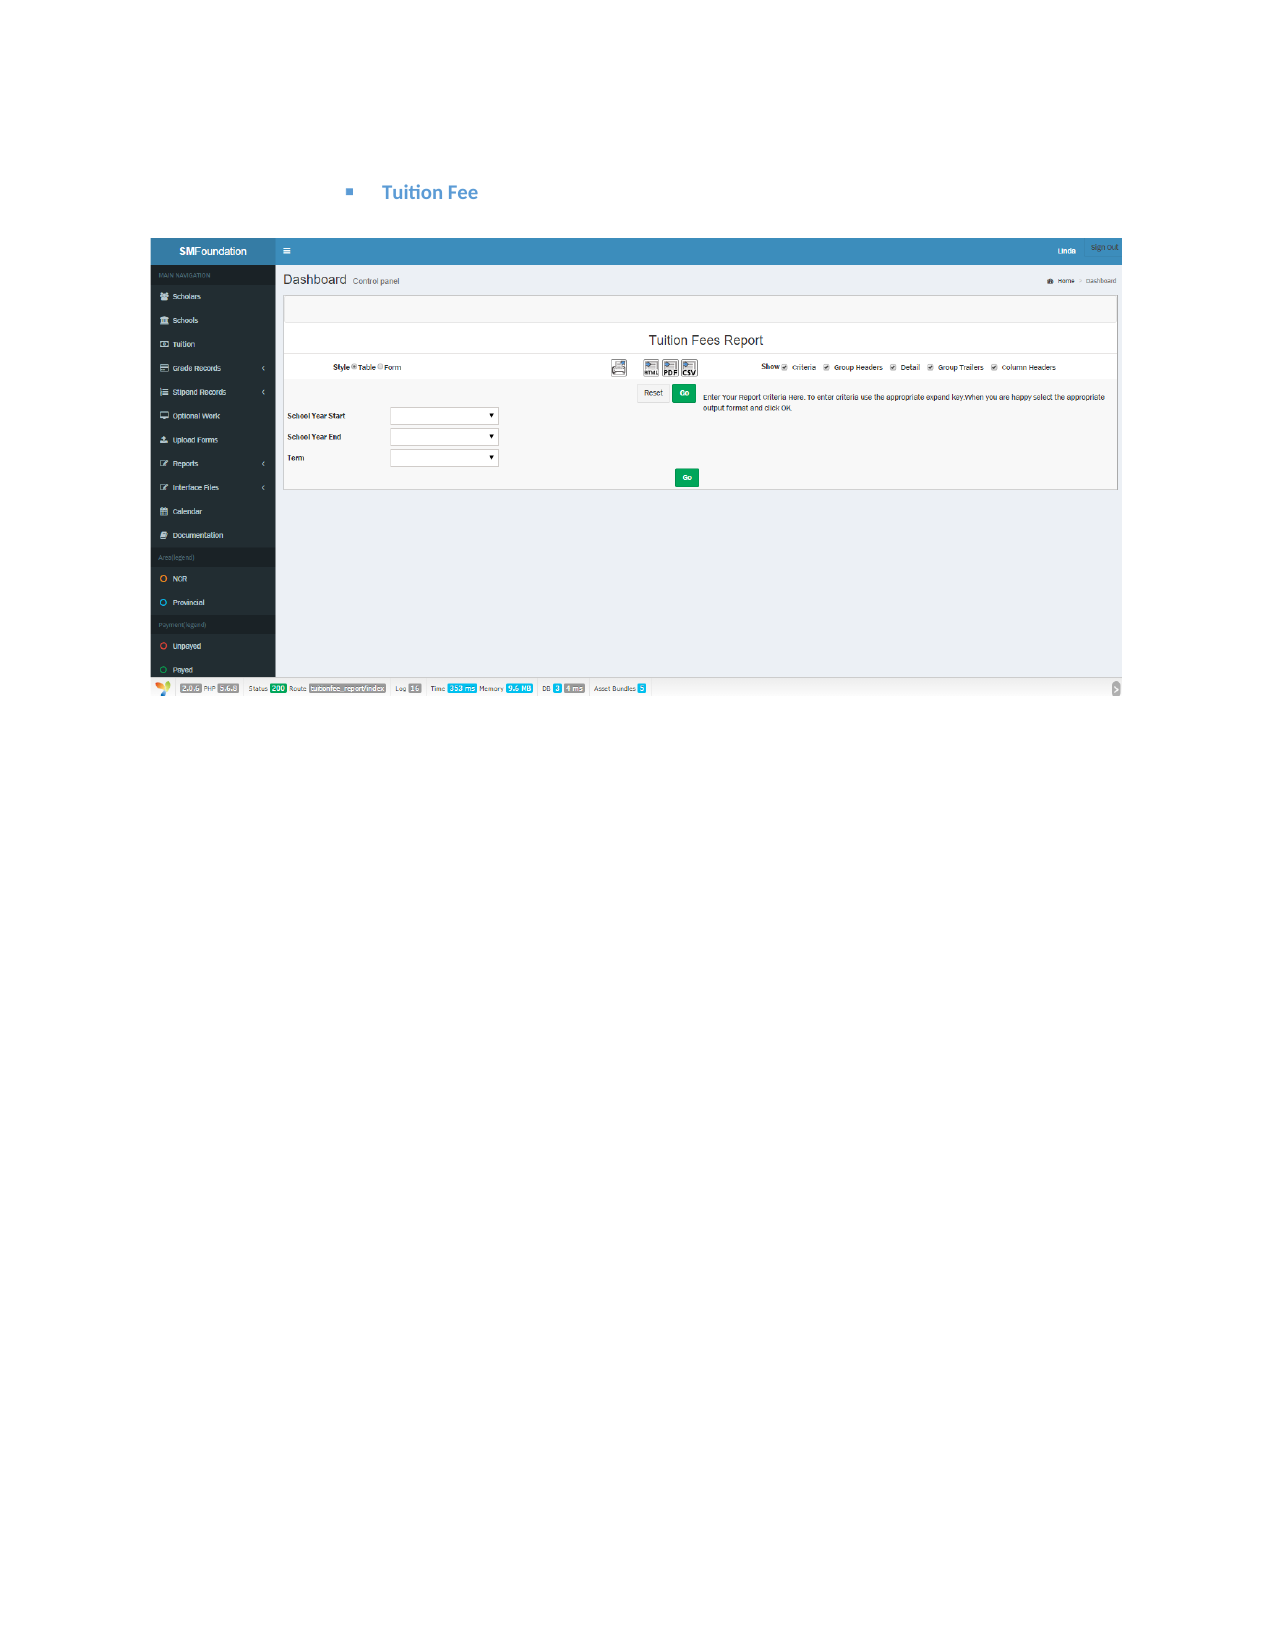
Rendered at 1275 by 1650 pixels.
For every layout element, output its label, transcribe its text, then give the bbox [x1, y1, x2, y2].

picture [150, 238, 1122, 695]
list Tuition Fee [344, 179, 1125, 204]
